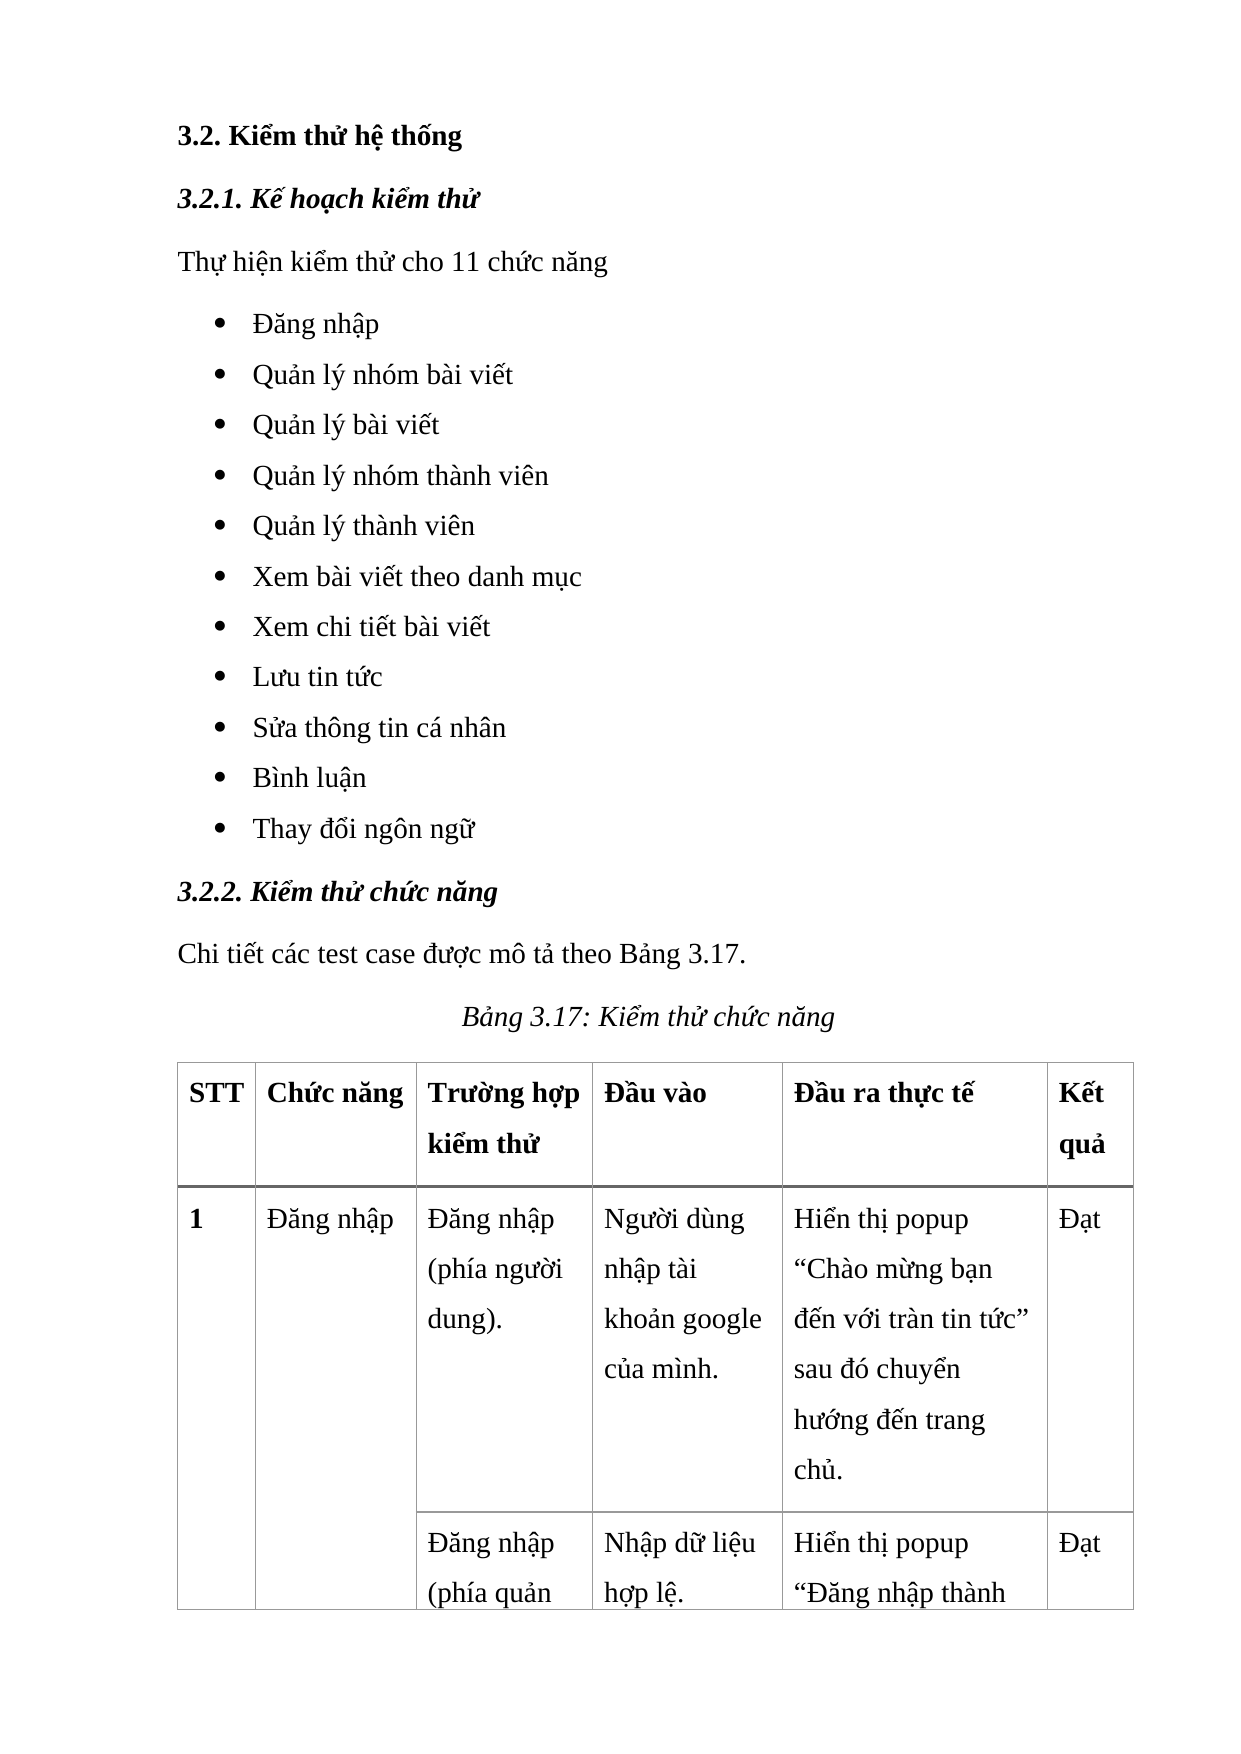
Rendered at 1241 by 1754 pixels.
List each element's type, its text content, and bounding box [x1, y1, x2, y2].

list Thay đổi ngôn ngữ [215, 811, 1122, 844]
table_cell Hiển thị popup “Chào mừng bạn đến với tràn tin tức” sau đó chuyển hướng đến trang chủ. [783, 1188, 1047, 1511]
text Bảng 3.17: Kiểm thử chức năng [177, 999, 1122, 1033]
table_cell Đạt [1048, 1188, 1133, 1511]
table_cell Đạt [1048, 1513, 1133, 1609]
list Bình luận [215, 760, 1122, 794]
list Quản lý nhóm bài viết [215, 357, 1122, 391]
text Chi tiết các test case được mô tả theo Bảng 3.17. [177, 936, 1122, 970]
table_header Trường hợp kiểm thử [417, 1063, 592, 1185]
text Thự hiện kiểm thử cho 11 chức năng [177, 244, 1122, 277]
table_cell 1 [178, 1188, 255, 1609]
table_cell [417, 1513, 592, 1609]
table_header STT [178, 1063, 255, 1185]
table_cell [593, 1513, 782, 1609]
table_header Kết quả [1048, 1063, 1133, 1185]
table_header Chức năng [256, 1063, 416, 1185]
list Xem chi tiết bài viết [215, 609, 1122, 643]
subtitle 3.2. Kiểm thử hệ thống [177, 118, 1122, 152]
list Quản lý bài viết [215, 407, 1122, 441]
list Sửa thông tin cá nhân [215, 710, 1122, 743]
table_cell Đăng nhập (phía người dung). [417, 1188, 592, 1511]
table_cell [783, 1513, 1047, 1609]
list Lưu tin tức [215, 659, 1122, 693]
table_cell Người dùng nhập tài khoản google của mình. [593, 1188, 782, 1511]
table_header Đầu ra thực tế [783, 1063, 1047, 1185]
table_header Đầu vào [593, 1063, 782, 1185]
list Xem bài viết theo danh mục [215, 559, 1122, 592]
list Quản lý nhóm thành viên [215, 458, 1122, 491]
subtitle 3.2.2. Kiểm thử chức năng [177, 874, 1122, 907]
list Đăng nhập [215, 307, 1122, 340]
table_cell Đăng nhập [256, 1188, 416, 1609]
list Quản lý thành viên [215, 508, 1122, 542]
subtitle 3.2.1. Kế hoạch kiểm thử [177, 181, 1122, 214]
